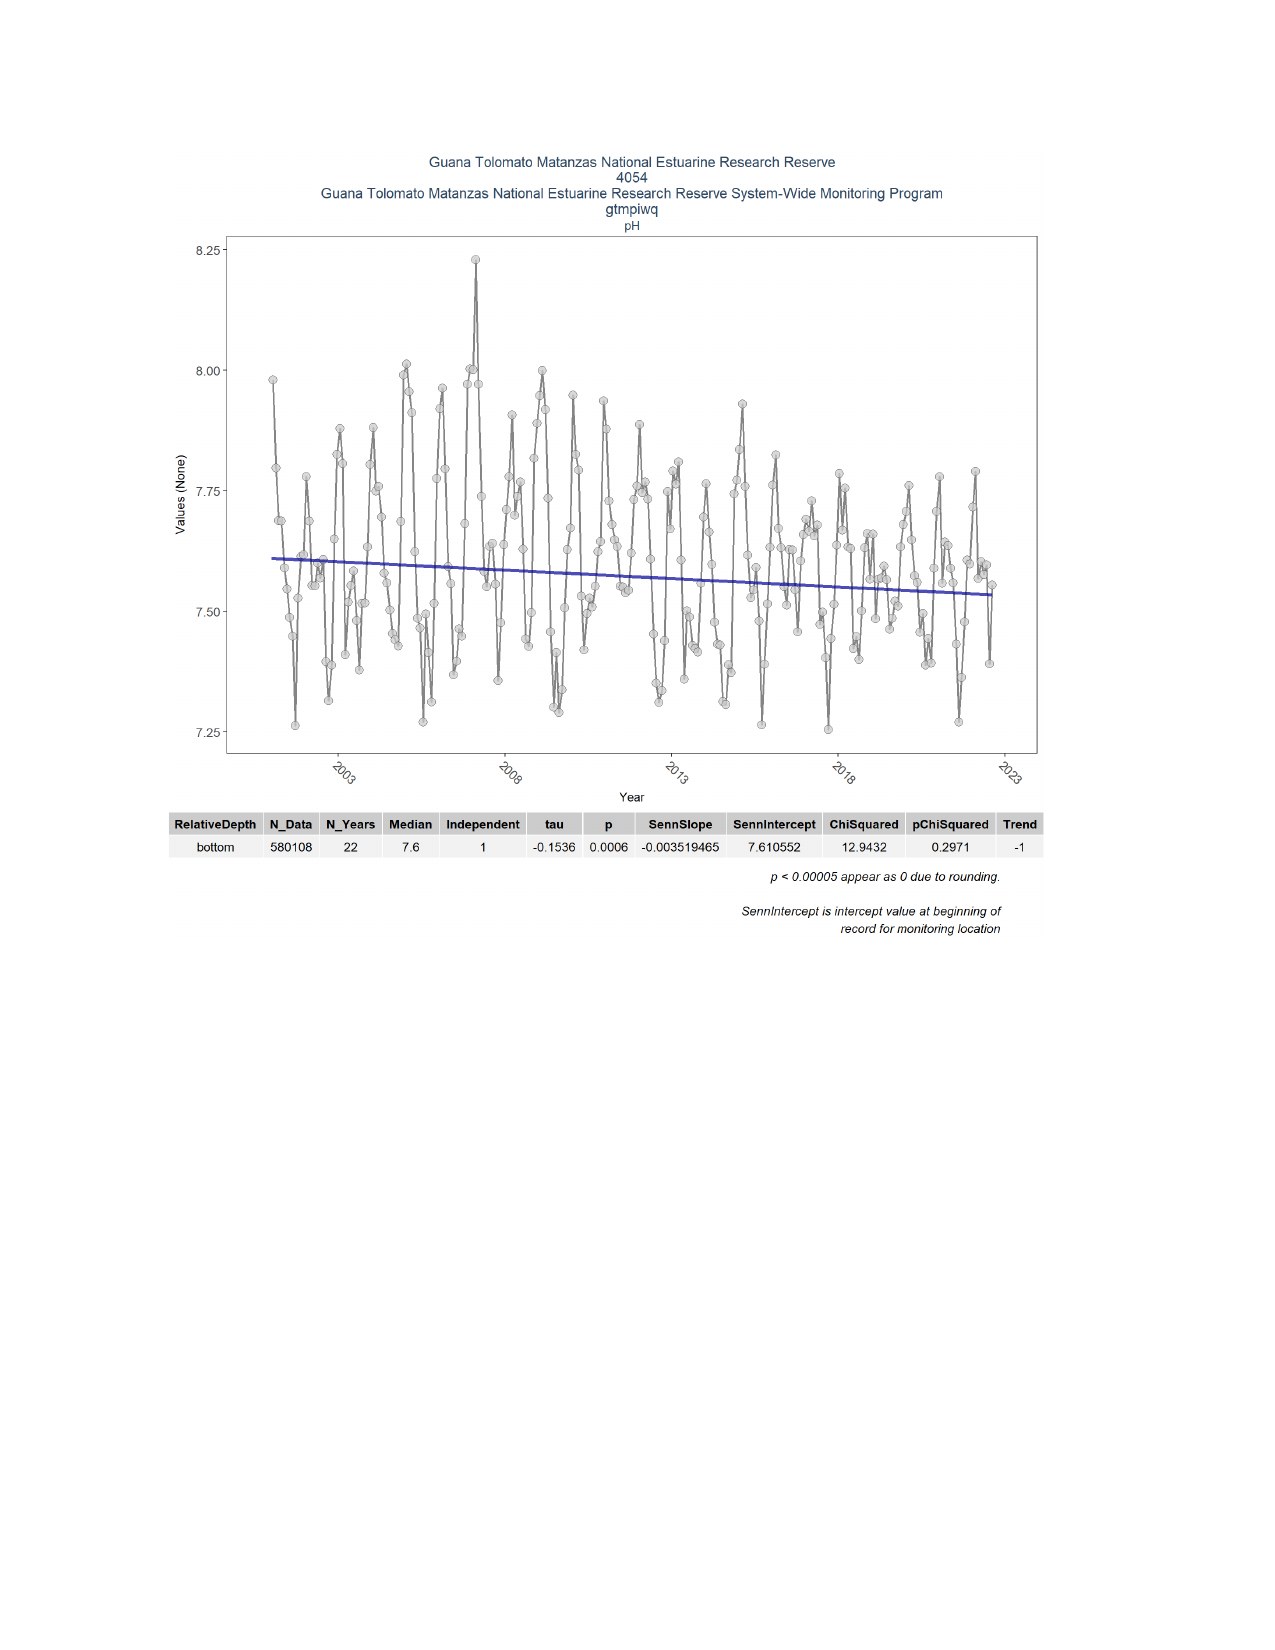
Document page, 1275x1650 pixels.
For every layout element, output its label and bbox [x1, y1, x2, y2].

picture [168, 150, 1044, 938]
